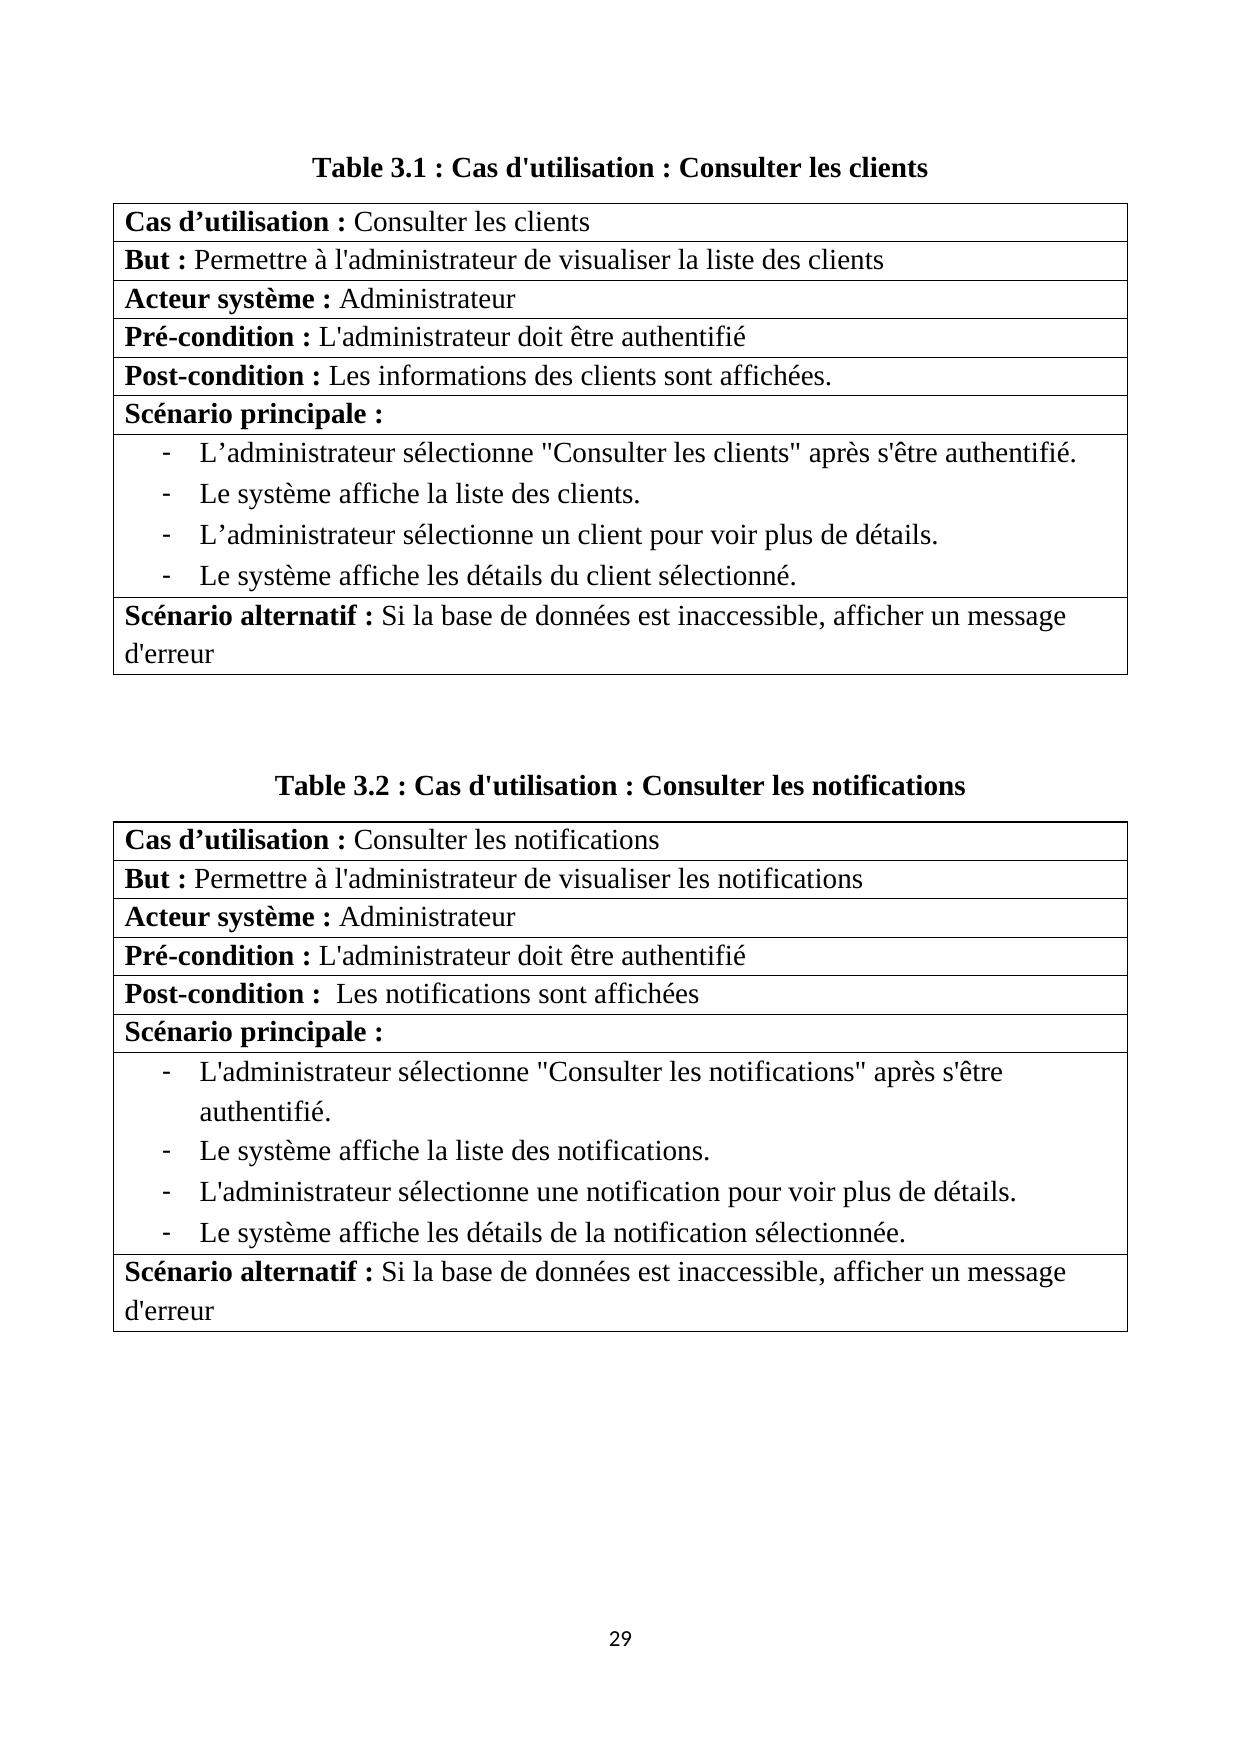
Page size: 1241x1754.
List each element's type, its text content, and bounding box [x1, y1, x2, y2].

text Table 3.1 : Cas d'utilisation : Consulter les clients [112, 150, 1128, 183]
table_header Cas d’utilisation : Consulter les clients [114, 204, 1127, 241]
table_cell Scénario principale : [114, 396, 1127, 433]
table_cell Scénario alternatif : Si la base de données est inaccessible, afficher un message d'erreur [114, 598, 1127, 674]
table_cell Scénario principale : [114, 1015, 1127, 1052]
table_cell Post-condition : Les notifications sont affichées [114, 976, 1127, 1013]
table_cell L'administrateur sélectionne "Consulter les notifications" après s'être authentifié. Le système affiche la liste des notifications. L'administrateur sélectionne une notification pour voir plus de détails. Le système affiche les détails de la notification sélectionnée. [114, 1053, 1127, 1253]
text Table 3.2 : Cas d'utilisation : Consulter les notifications [112, 768, 1128, 802]
table_cell Pré-condition : L'administrateur doit être authentifié [114, 938, 1127, 975]
table_cell But : Permettre à l'administrateur de visualiser les notifications [114, 861, 1127, 898]
table_header Cas d’utilisation : Consulter les notifications [114, 823, 1127, 860]
table_cell Pré-condition : L'administrateur doit être authentifié [114, 319, 1127, 357]
table_cell But : Permettre à l'administrateur de visualiser la liste des clients [114, 242, 1127, 280]
table_cell Acteur système : Administrateur [114, 281, 1127, 318]
table_cell Acteur système : Administrateur [114, 899, 1127, 937]
table_cell Post-condition : Les informations des clients sont affichées. [114, 358, 1127, 395]
table_cell L’administrateur sélectionne "Consulter les clients" après s'être authentifié. Le système affiche la liste des clients. L’administrateur sélectionne un client pour voir plus de détails. Le système affiche les détails du client sélectionné. [114, 435, 1127, 597]
table_cell Scénario alternatif : Si la base de données est inaccessible, afficher un message d'erreur [114, 1255, 1127, 1331]
